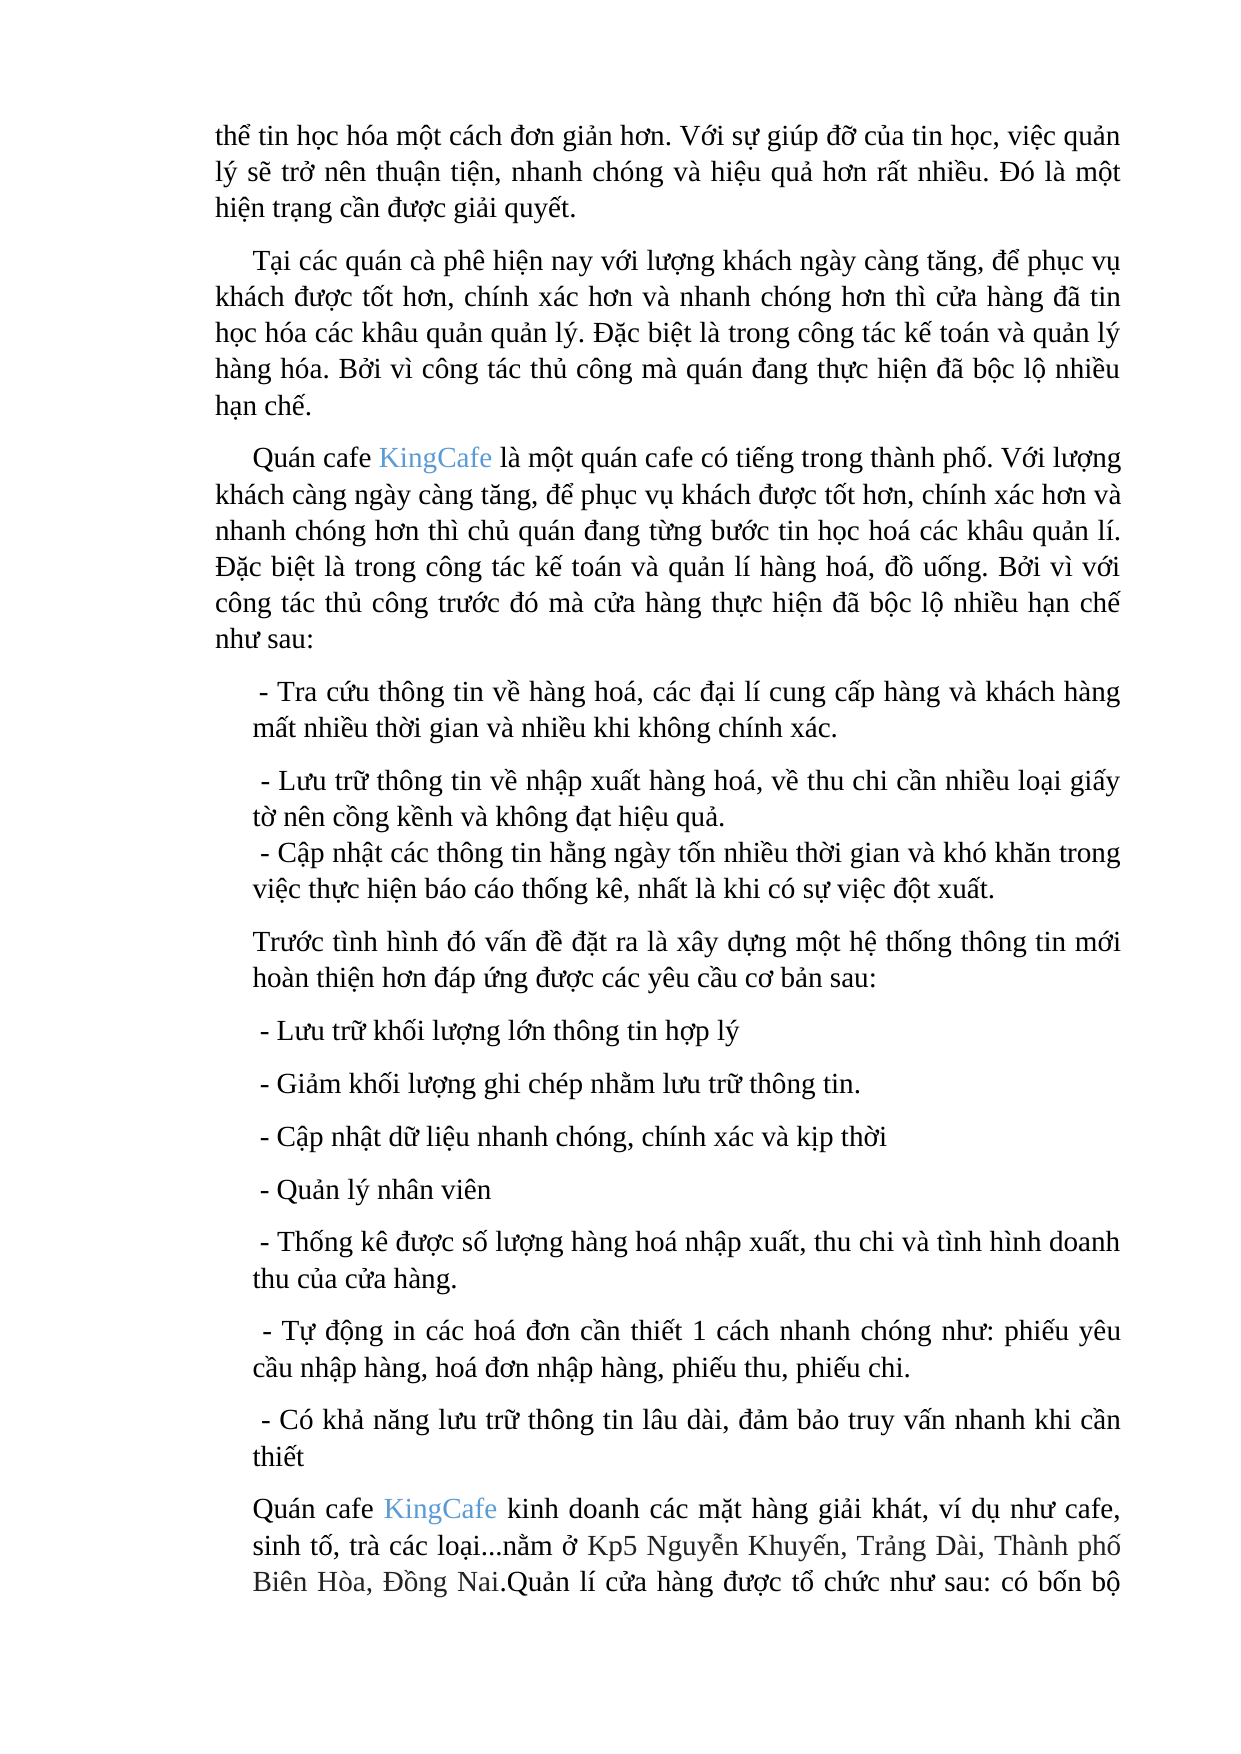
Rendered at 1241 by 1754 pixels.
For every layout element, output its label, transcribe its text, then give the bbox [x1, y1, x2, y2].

text - Cập nhật dữ liệu nhanh chóng, chính xác và kịp thời [252, 1119, 1122, 1152]
text - Quản lý nhân viên [252, 1172, 1122, 1205]
list - Cập nhật các thông tin hằng ngày tốn nhiều thời gian và khó khăn trong việc thực hiện báo cáo thống kê, nhất là khi có sự việc đột xuất. [252, 835, 1122, 905]
text - Tra cứu thông tin về hàng hoá, các đại lí cung cấp hàng và khách hàng mất nhiều thời gian và nhiều khi không chính xác. [252, 674, 1122, 744]
text Quán cafe KingCafe là một quán cafe có tiếng trong thành phố. Với lượng khách càng ngày càng tăng, để phục vụ khách được tốt hơn, chính xác hơn và nhanh chóng hơn thì chủ quán đang từng bước tin học hoá các khâu quản lí. Đặc biệt là trong công tác kế toán và quản lí hàng hoá, đồ uống. Bởi vì với công tác thủ công trước đó mà cửa hàng thực hiện đã bộc lộ nhiều hạn chế như sau: [215, 441, 1122, 655]
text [215, 118, 1122, 224]
text - Tự động in các hoá đơn cần thiết 1 cách nhanh chóng như: phiếu yêu cầu nhập hàng, hoá đơn nhập hàng, phiếu thu, phiếu chi. [252, 1313, 1122, 1383]
text - Thống kê được số lượng hàng hoá nhập xuất, thu chi và tình hình doanh thu của cửa hàng. [252, 1224, 1122, 1294]
text Tại các quán cà phê hiện nay với lượng khách ngày càng tăng, để phục vụ khách được tốt hơn, chính xác hơn và nhanh chóng hơn thì cửa hàng đã tin học hóa các khâu quản quản lý. Đặc biệt là trong công tác kế toán và quản lý hàng hóa. Bởi vì công tác thủ công mà quán đang thực hiện đã bộc lộ nhiều hạn chế. [215, 243, 1122, 421]
text - Có khả năng lưu trữ thông tin lâu dài, đảm bảo truy vấn nhanh khi cần thiết [252, 1402, 1122, 1472]
text Trước tình hình đó vấn đề đặt ra là xây dựng một hệ thống thông tin mới hoàn thiện hơn đáp ứng được các yêu cầu cơ bản sau: [252, 924, 1122, 994]
list - Lưu trữ thông tin về nhập xuất hàng hoá, về thu chi cần nhiều loại giấy tờ nên cồng kềnh và không đạt hiệu quả. [252, 763, 1122, 833]
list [252, 1491, 1122, 1597]
text - Giảm khối lượng ghi chép nhằm lưu trữ thông tin. [252, 1066, 1122, 1100]
text - Lưu trữ khối lượng lớn thông tin hợp lý [252, 1013, 1122, 1047]
